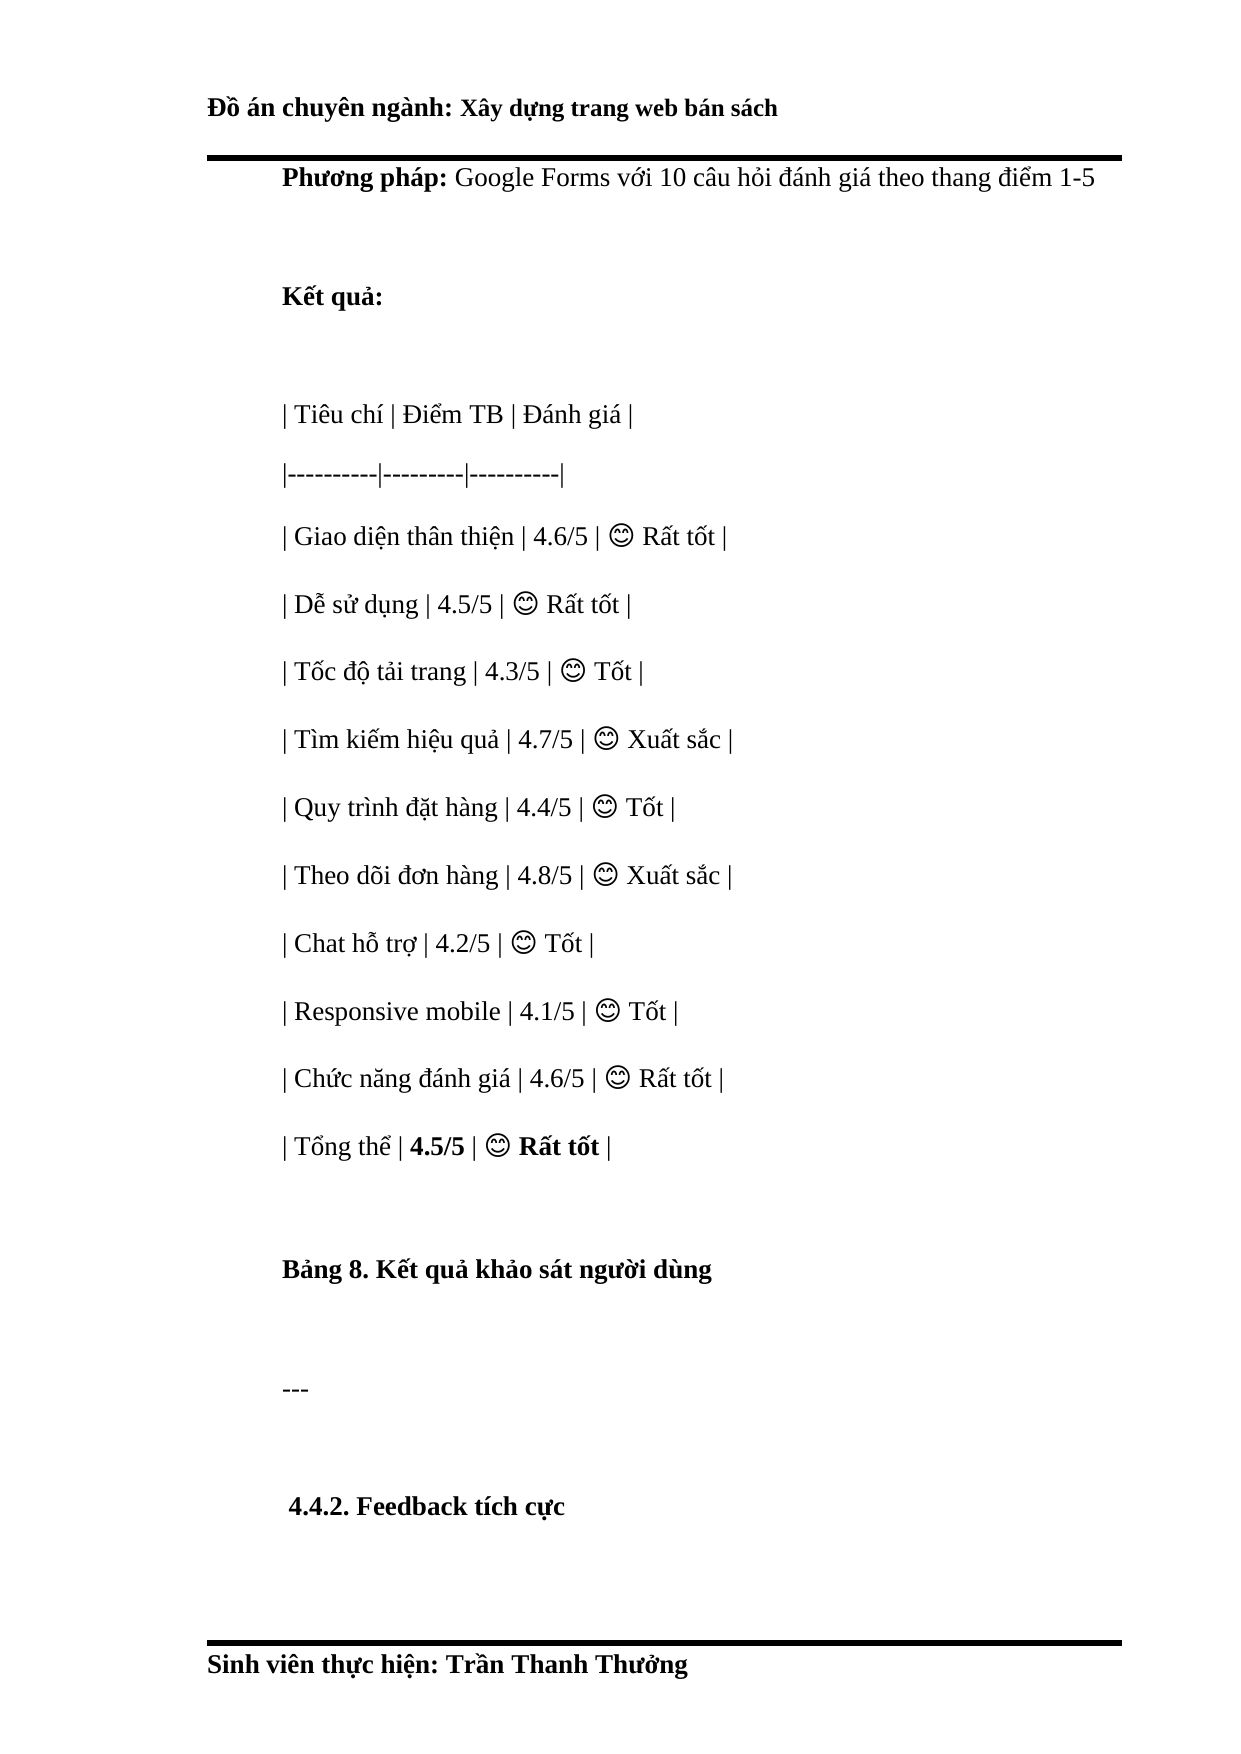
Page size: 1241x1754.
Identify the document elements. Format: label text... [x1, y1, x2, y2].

text | Chat hỗ trợ | 4.2/5 | 😊 Tốt | [207, 923, 1122, 960]
text 4.4.2. Feedback tích cực [207, 1490, 1122, 1521]
text | Giao diện thân thiện | 4.6/5 | 😊 Rất tốt | [207, 516, 1122, 553]
text | Responsive mobile | 4.1/5 | 😊 Tốt | [207, 991, 1122, 1028]
text | Tìm kiếm hiệu quả | 4.7/5 | 😊 Xuất sắc | [207, 720, 1122, 757]
text Bảng 8. Kết quả khảo sát người dùng [207, 1253, 1122, 1285]
text | Theo dõi đơn hàng | 4.8/5 | 😊 Xuất sắc | [207, 855, 1122, 892]
text | Tốc độ tải trang | 4.3/5 | 😊 Tốt | [207, 652, 1122, 689]
text | Quy trình đặt hàng | 4.4/5 | 😊 Tốt | [207, 787, 1122, 824]
text | Chức năng đánh giá | 4.6/5 | 😊 Rất tốt | [207, 1059, 1122, 1096]
text Phương pháp: Google Forms với 10 câu hỏi đánh giá theo thang điểm 1-5 [207, 161, 1122, 192]
text | Tiêu chí | Điểm TB | Đánh giá | [207, 398, 1122, 429]
text --- [207, 1372, 1122, 1403]
text Kết quả: [207, 279, 1122, 311]
text |----------|---------|----------| [207, 457, 1122, 488]
text | Dễ sử dụng | 4.5/5 | 😊 Rất tốt | [207, 584, 1122, 621]
text | Tổng thể | 4.5/5 | 😊 Rất tốt | [207, 1127, 1122, 1163]
